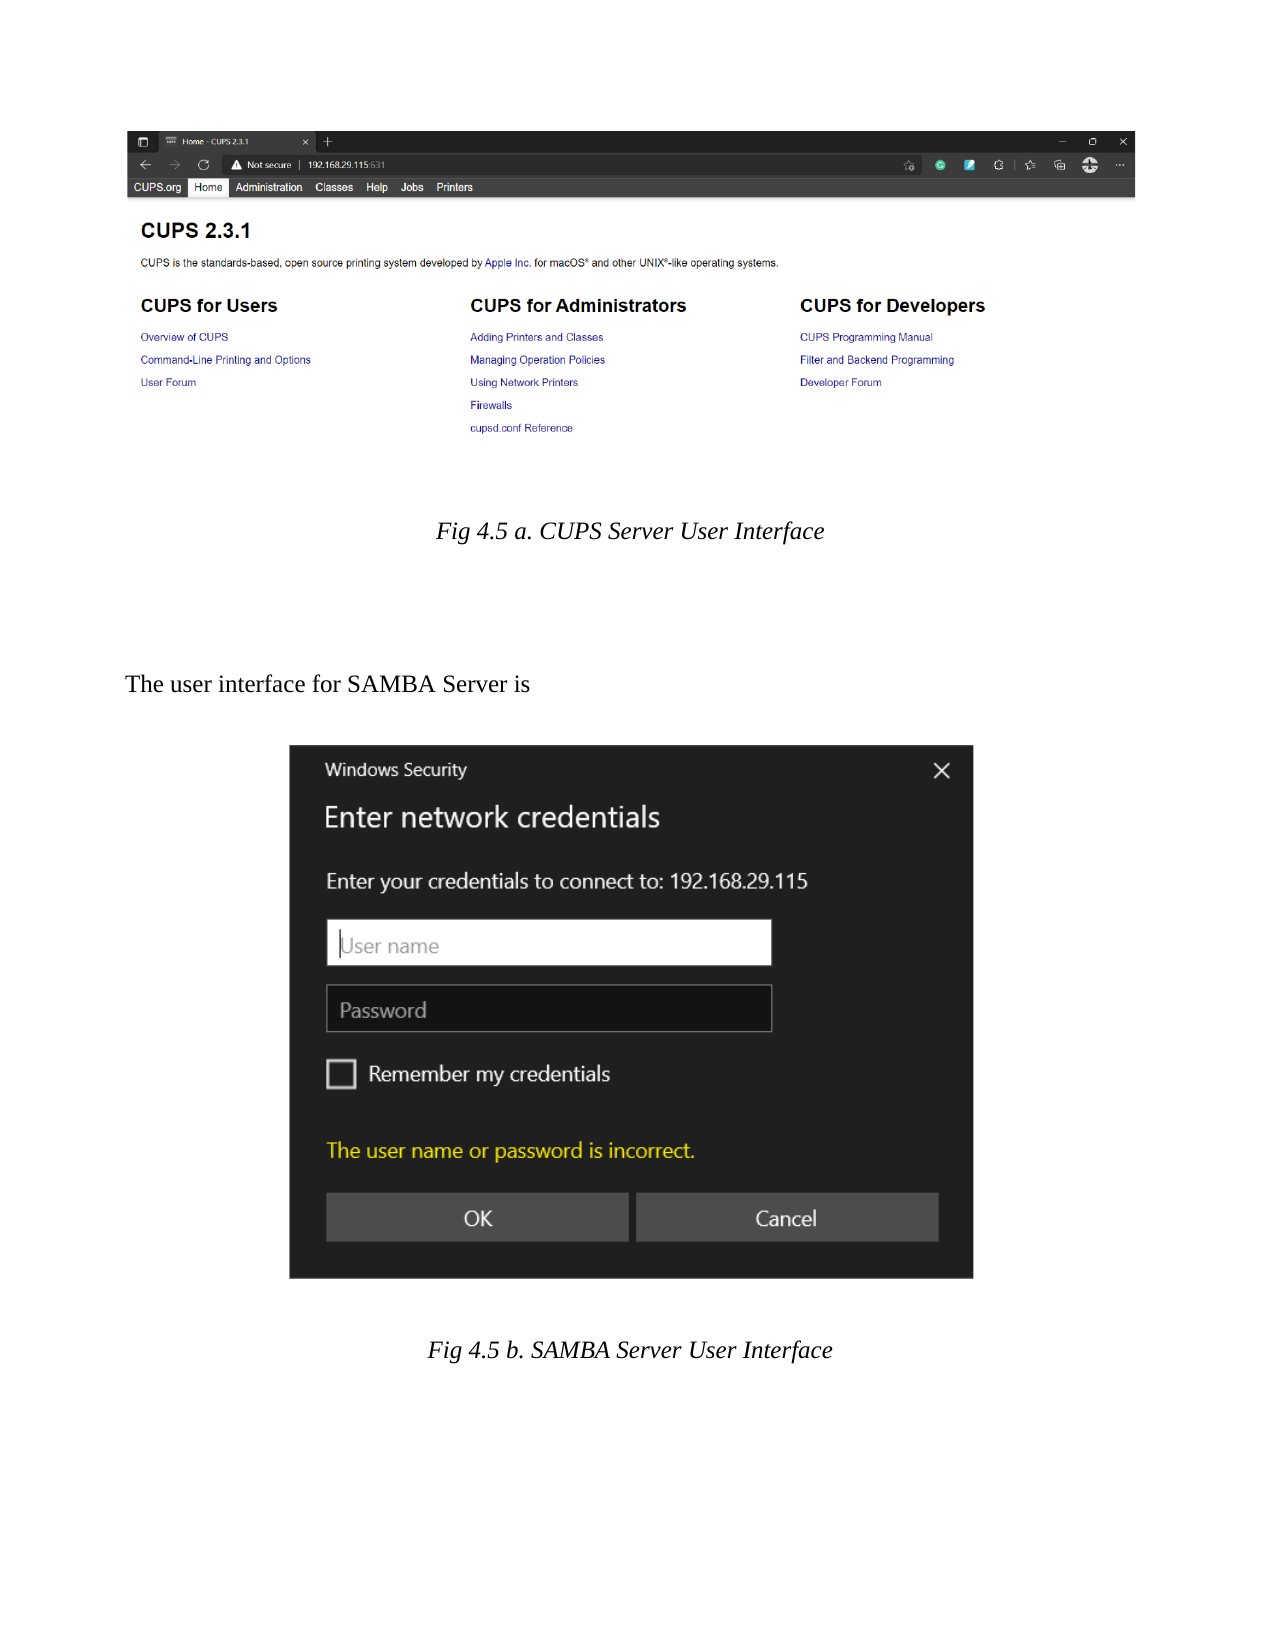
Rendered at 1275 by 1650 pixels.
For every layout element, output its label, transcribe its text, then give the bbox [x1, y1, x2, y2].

picture [127, 131, 1136, 469]
text The user interface for SAMBA Server is [125, 669, 1137, 698]
picture [289, 745, 974, 1288]
text Fig 4.5 b. SAMBA Server User Interface [125, 1335, 1137, 1364]
text Fig 4.5 a. CUPS Server User Interface [125, 516, 1137, 545]
